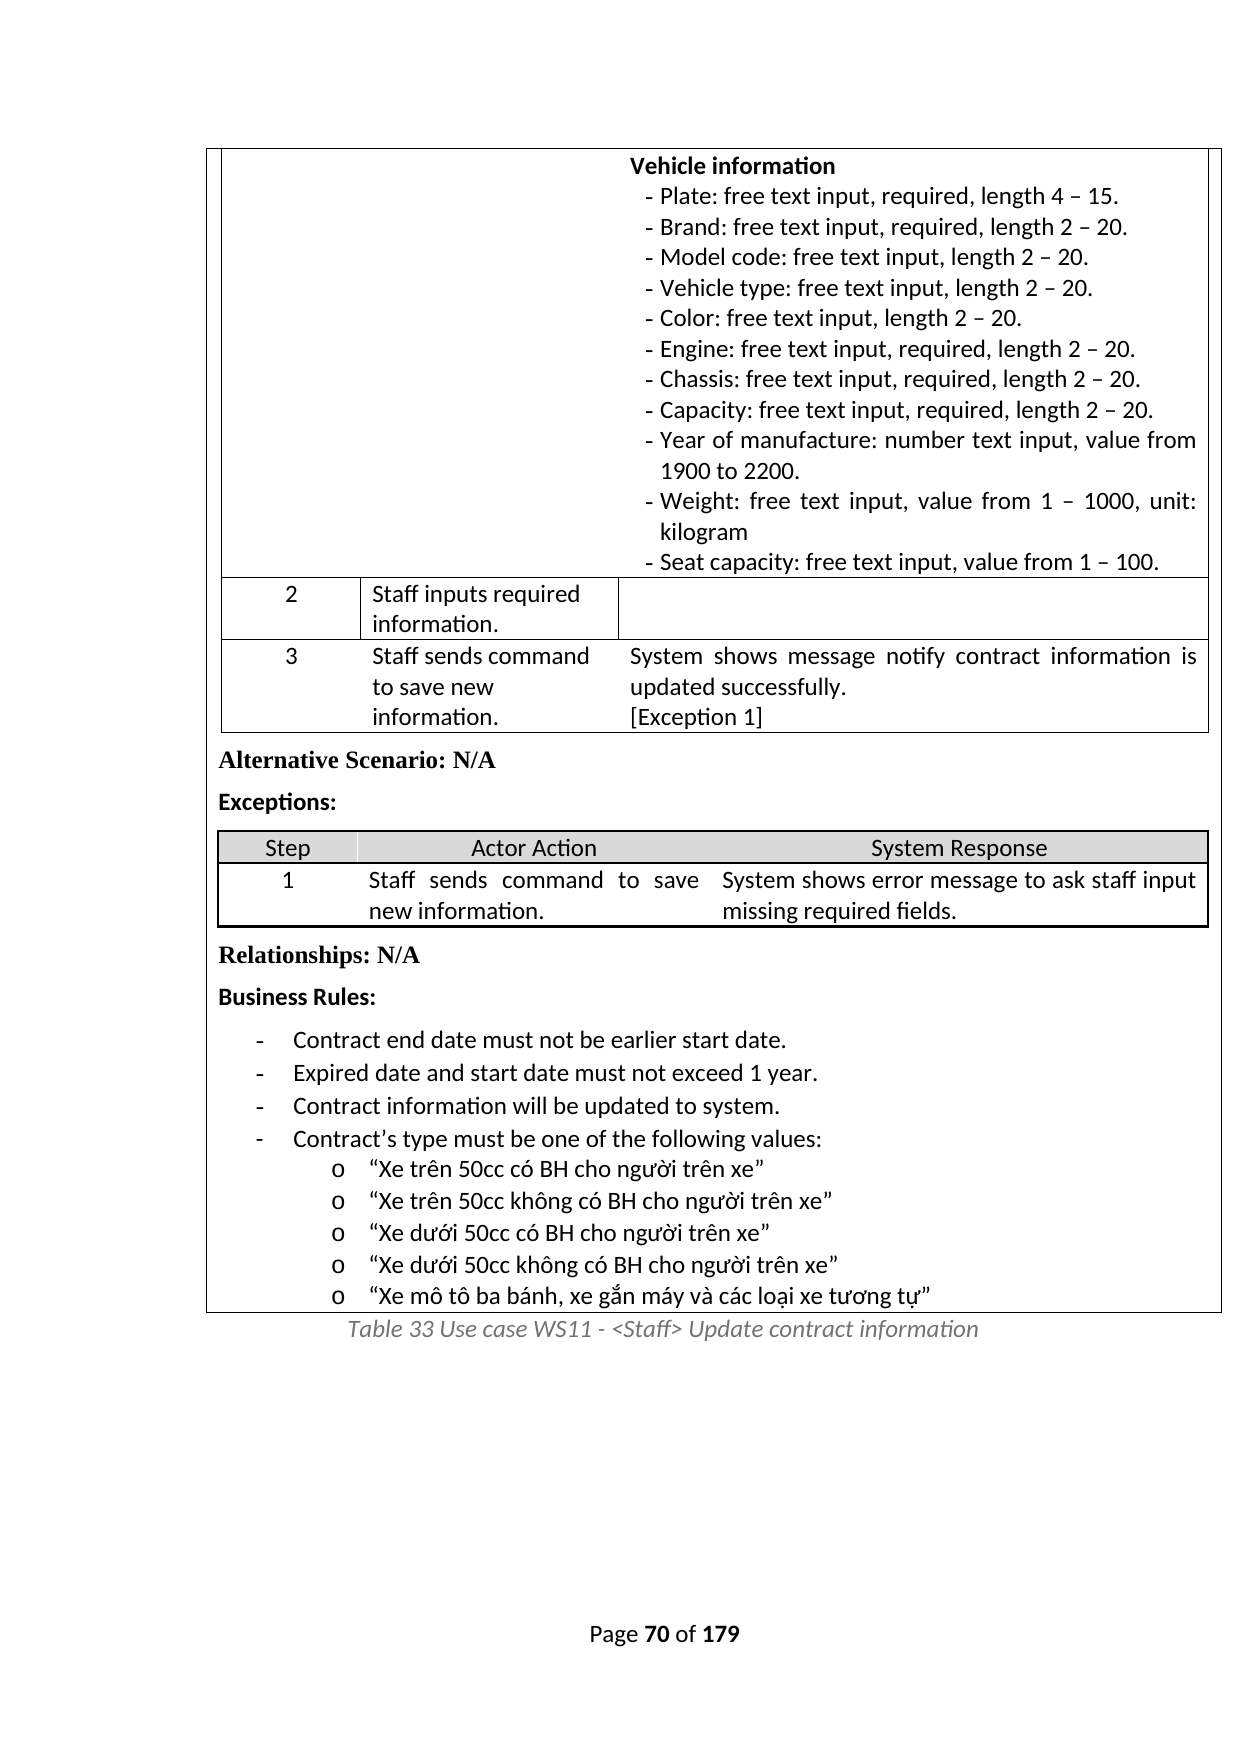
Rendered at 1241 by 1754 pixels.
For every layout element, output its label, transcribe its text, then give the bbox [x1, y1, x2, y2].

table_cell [207, 149, 1221, 1312]
text Table 33 Use case WS11 - <Staff> Update contract information [207, 1313, 1122, 1344]
